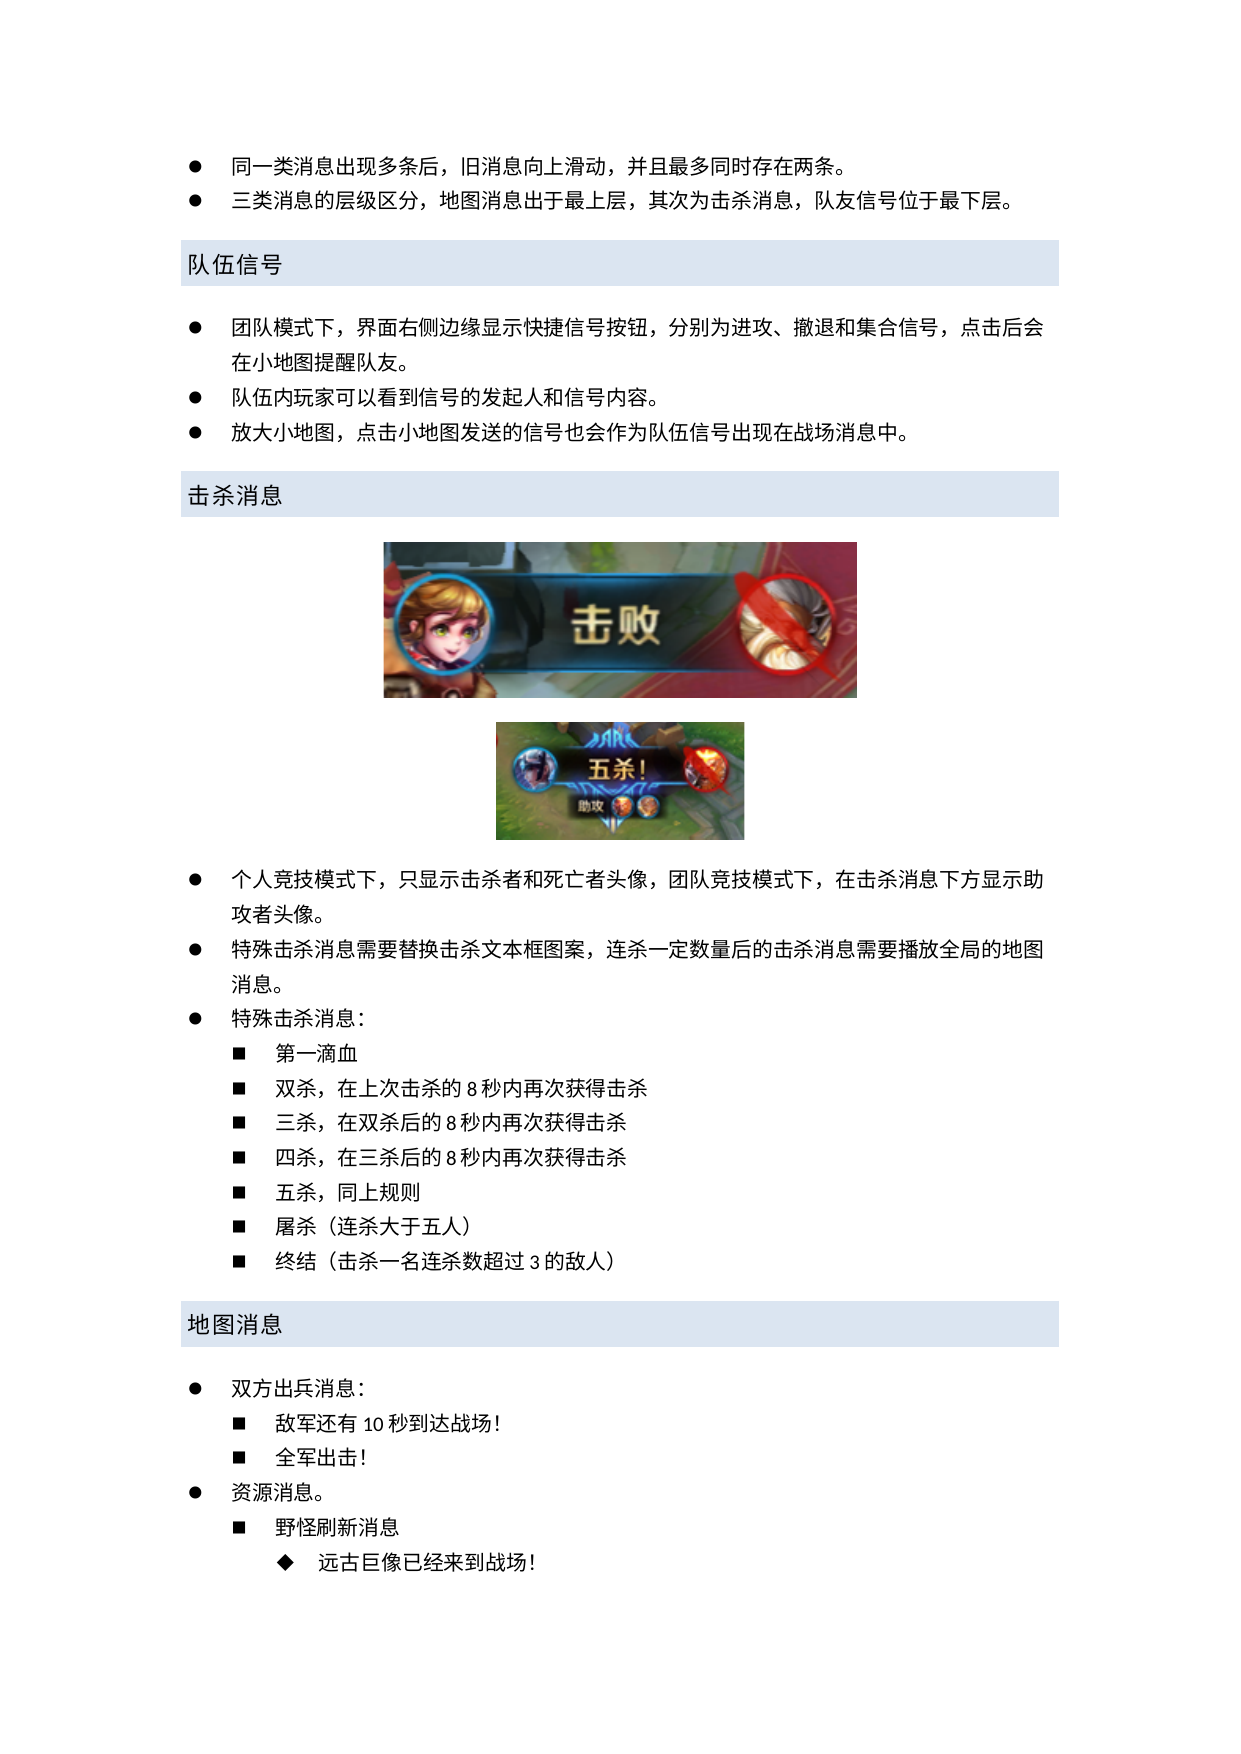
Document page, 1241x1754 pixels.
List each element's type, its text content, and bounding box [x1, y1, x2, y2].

list 全军出击！ [231, 1442, 1053, 1472]
list 远古巨像已经来到战场！ [275, 1546, 1053, 1576]
subtitle 击杀消息 [188, 478, 1053, 511]
list 放大小地图，点击小地图发送的信号也会作为队伍信号出现在战场消息中。 [187, 416, 1053, 446]
list 三杀，在双杀后的8秒内再次获得击杀 [231, 1107, 1053, 1137]
list 野怪刷新消息 [231, 1511, 1053, 1541]
list 同一类消息出现多条后，旧消息向上滑动，并且最多同时存在两条。 [187, 150, 1053, 180]
list 特殊击杀消息： [187, 1002, 1053, 1033]
list 资源消息。 [187, 1476, 1053, 1507]
subtitle 队伍信号 [188, 246, 1053, 280]
list 特殊击杀消息需要替换击杀文本框图案，连杀一定数量后的击杀消息需要播放全局的地图消息。 [187, 933, 1053, 998]
picture [496, 722, 745, 840]
list 团队模式下，界面右侧边缘显示快捷信号按钮，分别为进攻、撤退和集合信号，点击后会在小地图提醒队友。 [187, 312, 1053, 377]
list 敌军还有10秒到达战场！ [231, 1407, 1053, 1437]
list 五杀，同上规则 [231, 1176, 1053, 1206]
list 三类消息的层级区分，地图消息出于最上层，其次为击杀消息，队友信号位于最下层。 [187, 185, 1053, 215]
subtitle 地图消息 [188, 1307, 1053, 1340]
list 第一滴血 [231, 1037, 1053, 1067]
list 终结（击杀一名连杀数超过3的敌人） [231, 1245, 1053, 1276]
list 屠杀（连杀大于五人） [231, 1211, 1053, 1241]
list 双方出兵消息： [187, 1372, 1053, 1402]
picture [383, 542, 857, 698]
list 四杀，在三杀后的8秒内再次获得击杀 [231, 1141, 1053, 1171]
list 个人竞技模式下，只显示击杀者和死亡者头像，团队竞技模式下，在击杀消息下方显示助攻者头像。 [187, 864, 1053, 929]
list 队伍内玩家可以看到信号的发起人和信号内容。 [187, 381, 1053, 411]
list 双杀，在上次击杀的8秒内再次获得击杀 [231, 1072, 1053, 1102]
